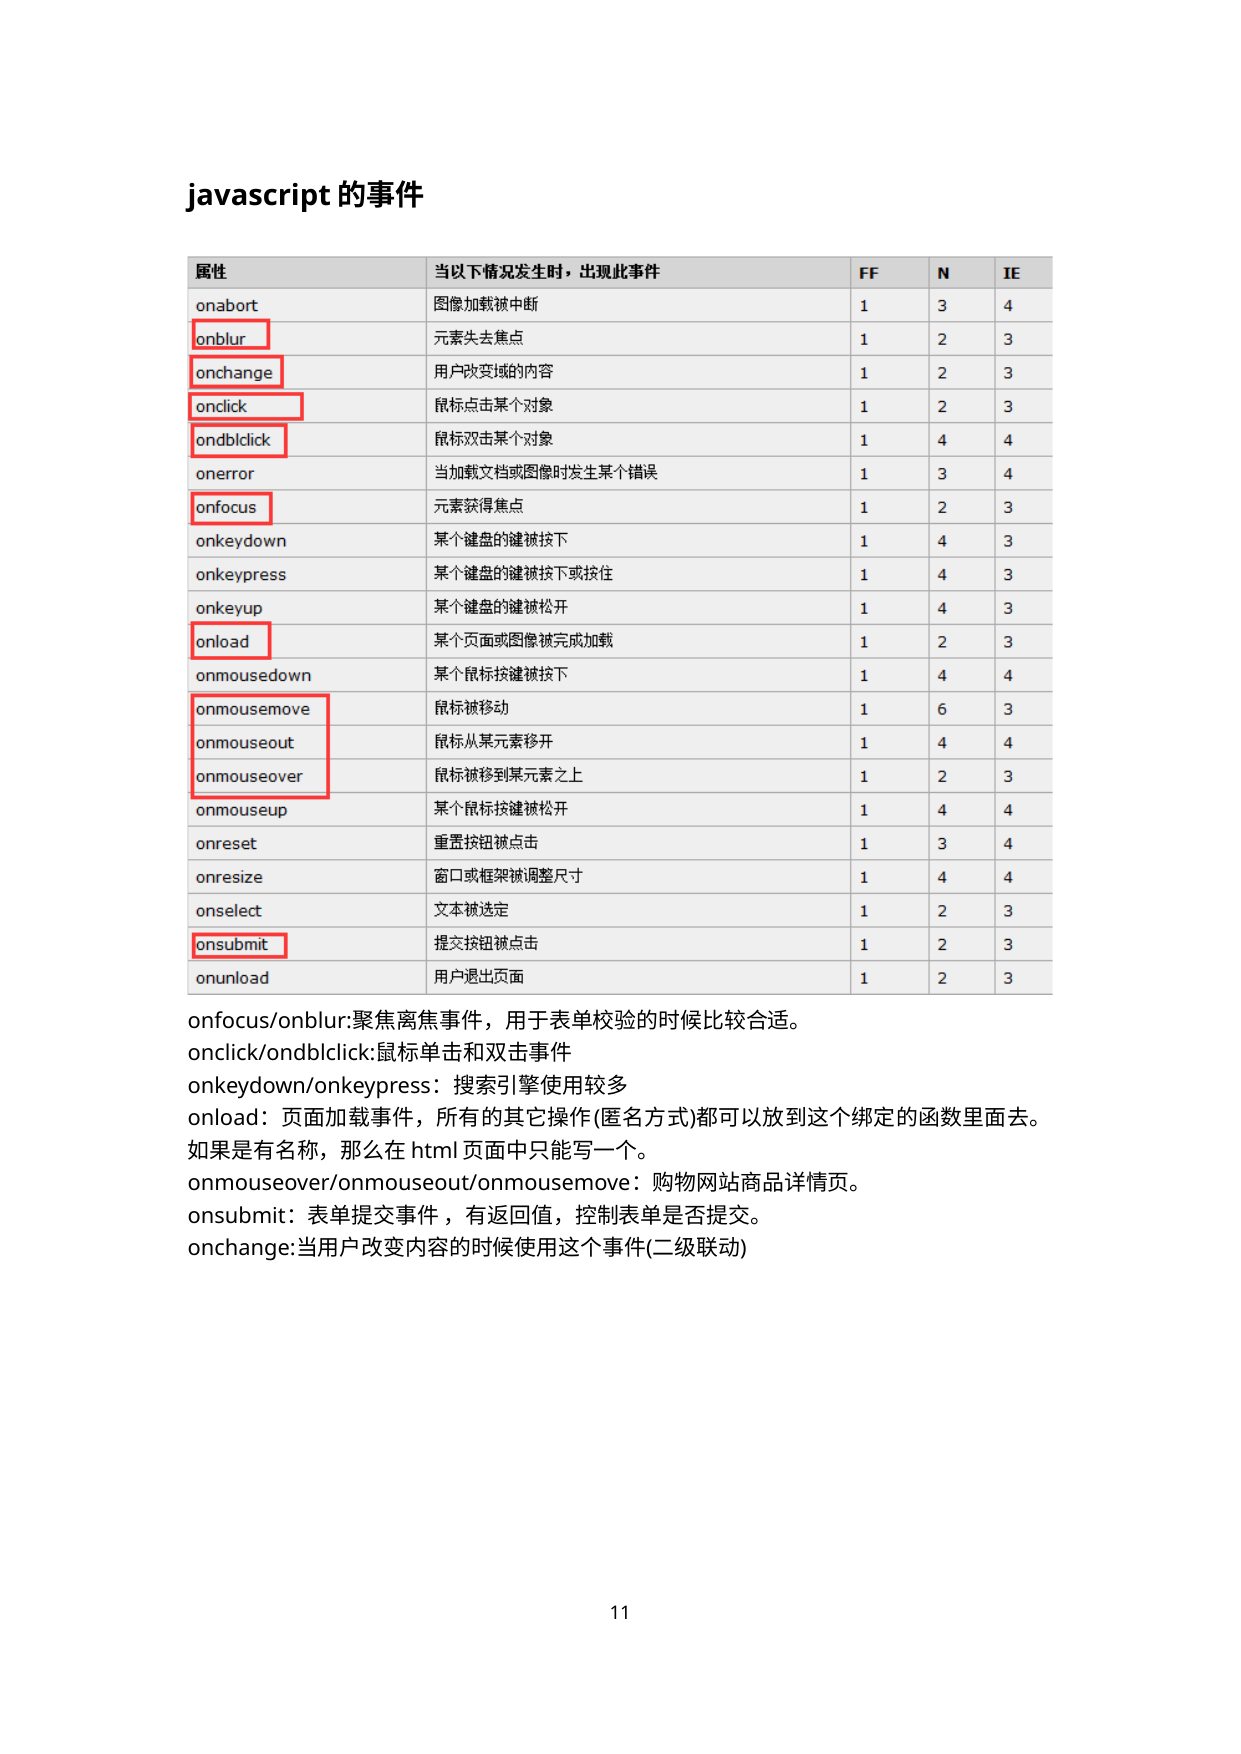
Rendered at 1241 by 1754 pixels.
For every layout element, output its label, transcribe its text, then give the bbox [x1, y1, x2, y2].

text onfocus/onblur:聚焦离焦事件，用于表单校验的时候比较合适。 [187, 1002, 1053, 1035]
subtitle javascript的事件 [187, 160, 1053, 225]
text onclick/ondblclick:鼠标单击和双击事件 [187, 1035, 1053, 1067]
picture [187, 255, 1053, 995]
text onload：页面加载事件，所有的其它操作(匿名方式)都可以放到这个绑定的函数里面去。如果是有名称，那么在html页面中只能写一个。 [187, 1100, 1053, 1165]
text onmouseover/onmouseout/onmousemove：购物网站商品详情页。 [187, 1165, 1053, 1197]
text onkeydown/onkeypress：搜索引擎使用较多 [187, 1067, 1053, 1100]
text onsubmit：表单提交事件 ，有返回值，控制表单是否提交。 [187, 1197, 1053, 1230]
text onchange:当用户改变内容的时候使用这个事件(二级联动) [187, 1230, 1053, 1262]
